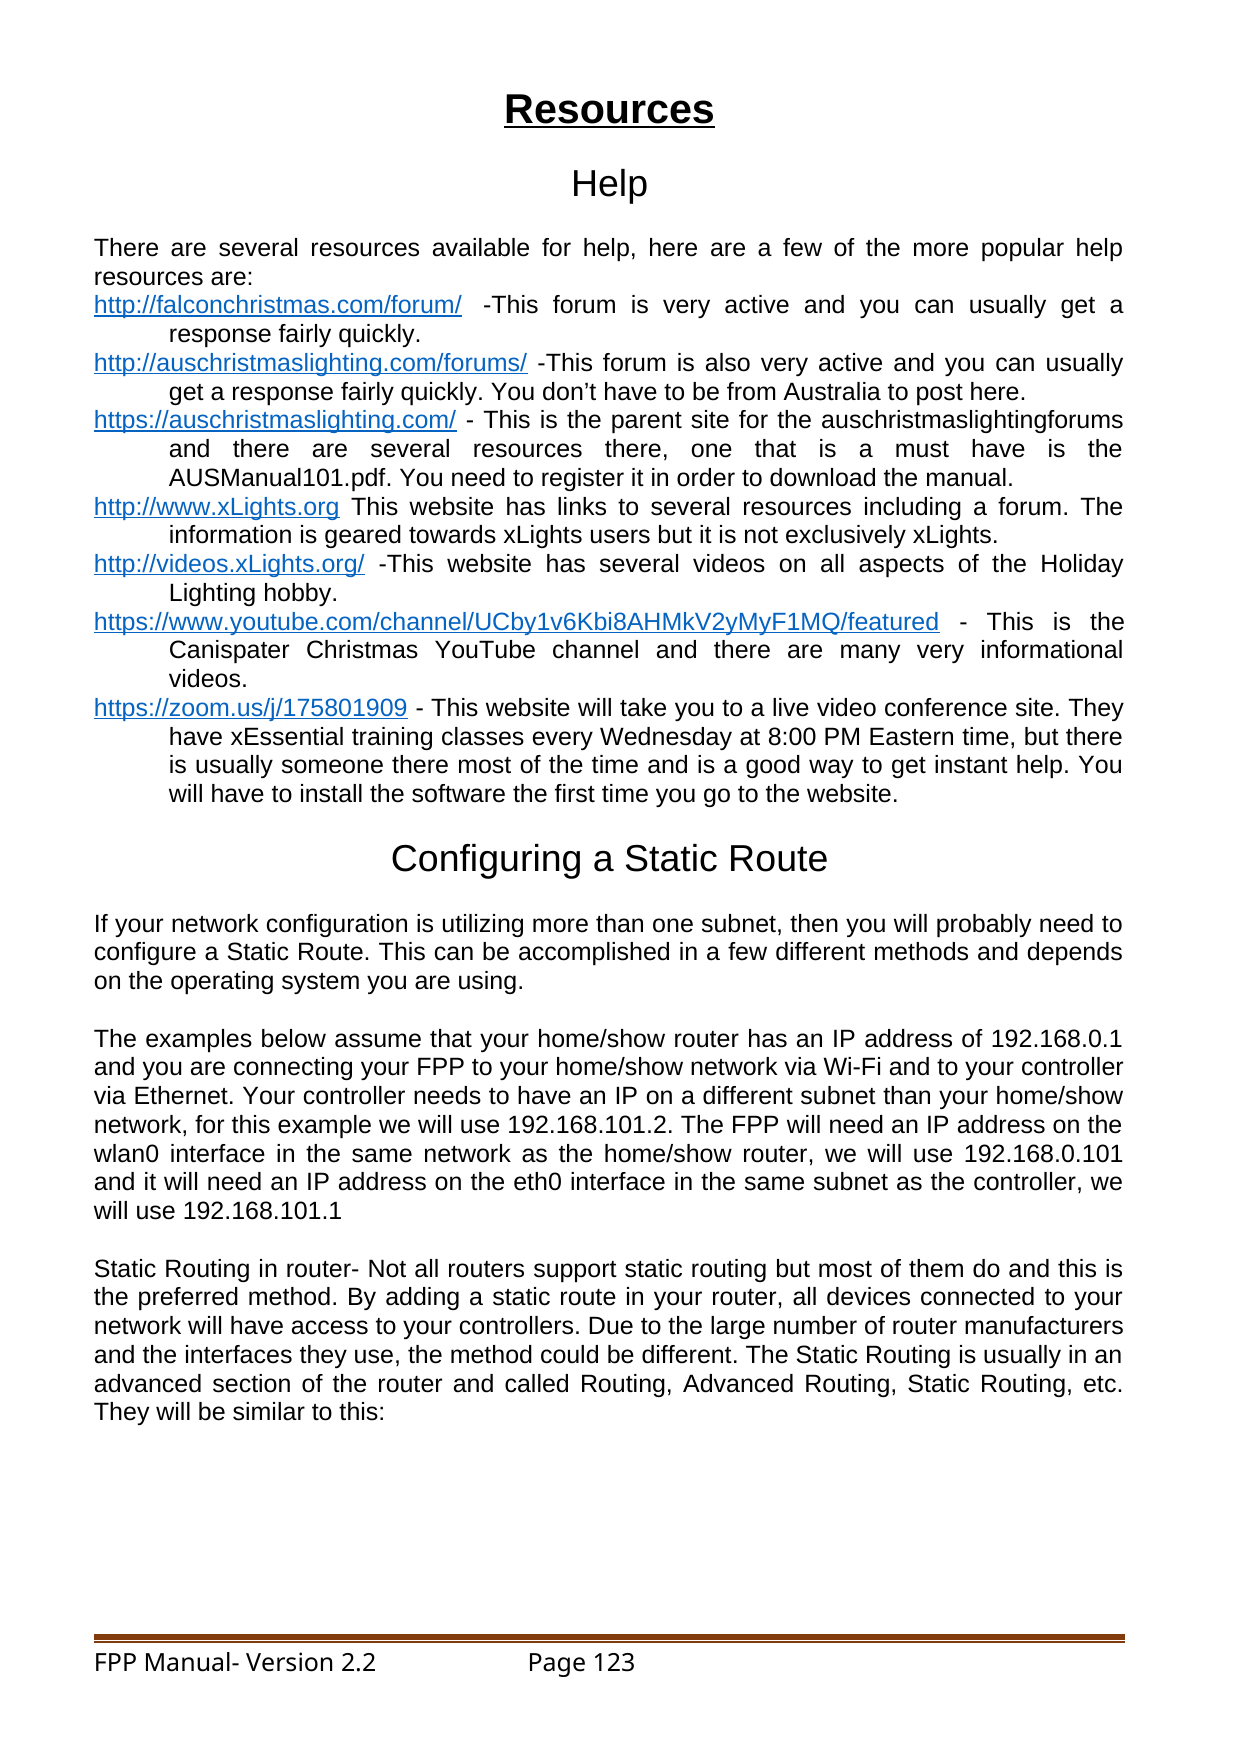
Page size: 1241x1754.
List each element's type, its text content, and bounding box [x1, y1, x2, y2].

text http://falconchristmas.com/forum/ -This forum is very active and you can usually get a response fairly quickly. [94, 290, 1125, 348]
subtitle Resources [94, 84, 1125, 132]
text If your network configuration is utilizing more than one subnet, then you will probably need to configure a Static Route. This can be accomplished in a few different methods and depends on the operating system you are using. [94, 908, 1125, 995]
subtitle Help [94, 161, 1125, 204]
text https://auschristmaslighting.com/ - This is the parent site for the auschristmaslightingforums and there are several resources there, one that is a must have is the AUSManual101.pdf. You need to register it in order to download the manual. [94, 405, 1125, 492]
text http://videos.xLights.org/ -This website has several videos on all aspects of the Holiday Lighting hobby. [94, 549, 1125, 607]
text http://www.xLights.org This website has links to several resources including a forum. The information is geared towards xLights users but it is not exclusively xLights. [94, 492, 1125, 549]
text https://www.youtube.com/channel/UCby1v6Kbi8AHMkV2yMyF1MQ/featured - This is the Canispater Christmas YouTube channel and there are many very informational videos. [94, 607, 1125, 693]
subtitle Configuring a Static Route [94, 837, 1125, 880]
text Static Routing in router- Not all routers support static routing but most of them do and this is the preferred method. By adding a static route in your router, all devices connected to your network will have access to your controllers. Due to the large number of router manufacturers and the interfaces they use, the method could be different. The Static Routing is usually in an advanced section of the router and called Routing, Advanced Routing, Static Routing, etc. They will be similar to this: [94, 1253, 1125, 1426]
text There are several resources available for help, here are a few of the more popular help resources are: [94, 233, 1125, 290]
text The examples below assume that your home/show router has an IP address of 192.168.0.1 and you are connecting your FPP to your home/show network via Wi-Fi and to your controller via Ethernet. Your controller needs to have an IP on a different subnet than your home/show network, for this example we will use 192.168.101.2. The FPP will need an IP address on the wlan0 interface in the same network as the home/show router, we will use 192.168.0.101 and it will need an IP address on the eth0 interface in the same subnet as the controller, we will use 192.168.101.1 [94, 1023, 1125, 1225]
text http://auschristmaslighting.com/forums/ -This forum is also very active and you can usually get a response fairly quickly. You don’t have to be from Australia to post here. [94, 348, 1125, 405]
text https://zoom.us/j/175801909 - This website will take you to a live video conference site. They have xEssential training classes every Wednesday at 8:00 PM Eastern time, but there is usually someone there most of the time and is a good way to get instant help. You will have to install the software the first time you go to the website. [94, 693, 1125, 808]
